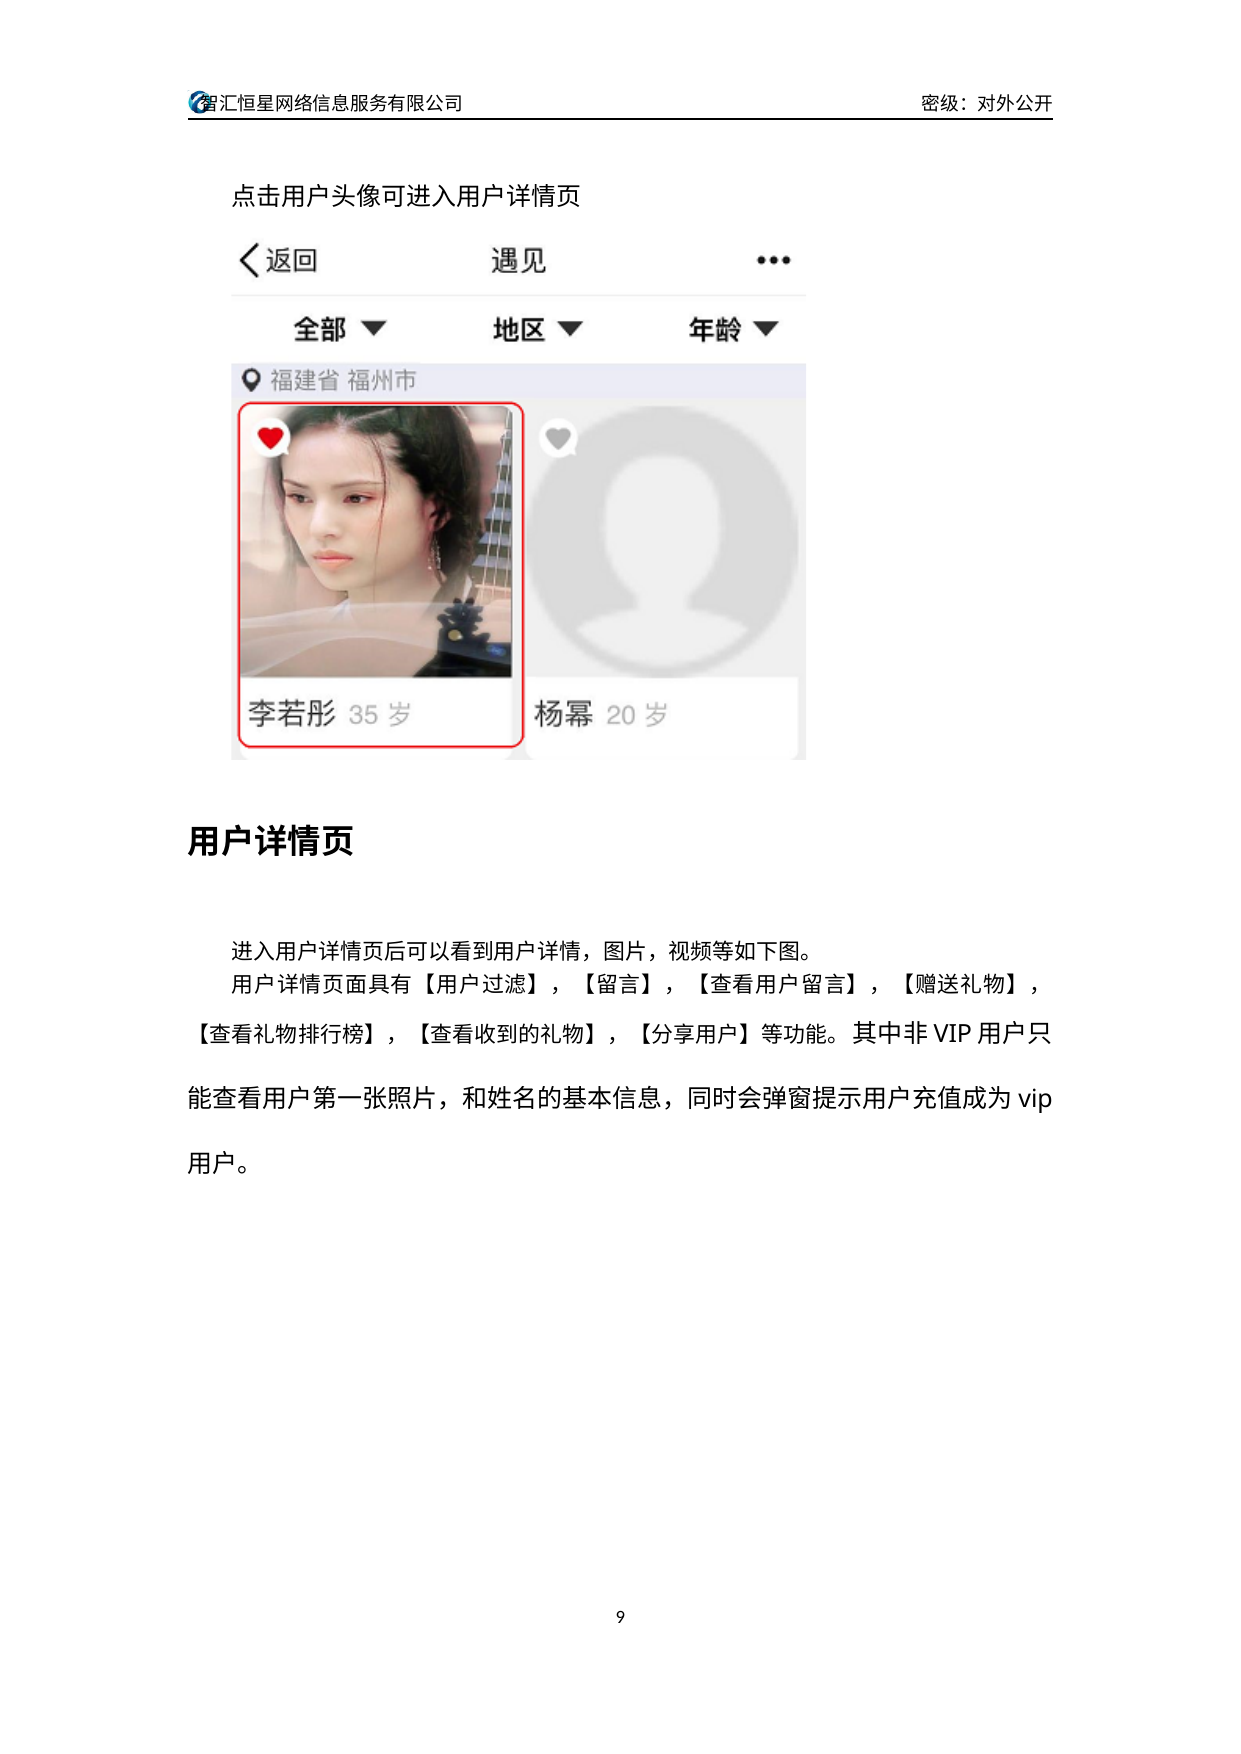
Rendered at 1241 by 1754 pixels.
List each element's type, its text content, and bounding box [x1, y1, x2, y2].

text 点击用户头像可进入用户详情页 [187, 162, 1053, 227]
text 用户详情页面具有【用户过滤】，【留言】，【查看用户留言】，【赠送礼物】，【查看礼物排行榜】，【查看收到的礼物】，【分享用户】等功能。其中非VIP用户只能查看用户第一张照片，和姓名的基本信息，同时会弹窗提示用户充值成为vip用户。 [187, 966, 1053, 1194]
subtitle 用户详情页 [187, 807, 1053, 872]
text 进入用户详情页后可以看到用户详情，图片，视频等如下图。 [187, 934, 1053, 966]
picture [187, 90, 212, 114]
picture [231, 227, 807, 760]
